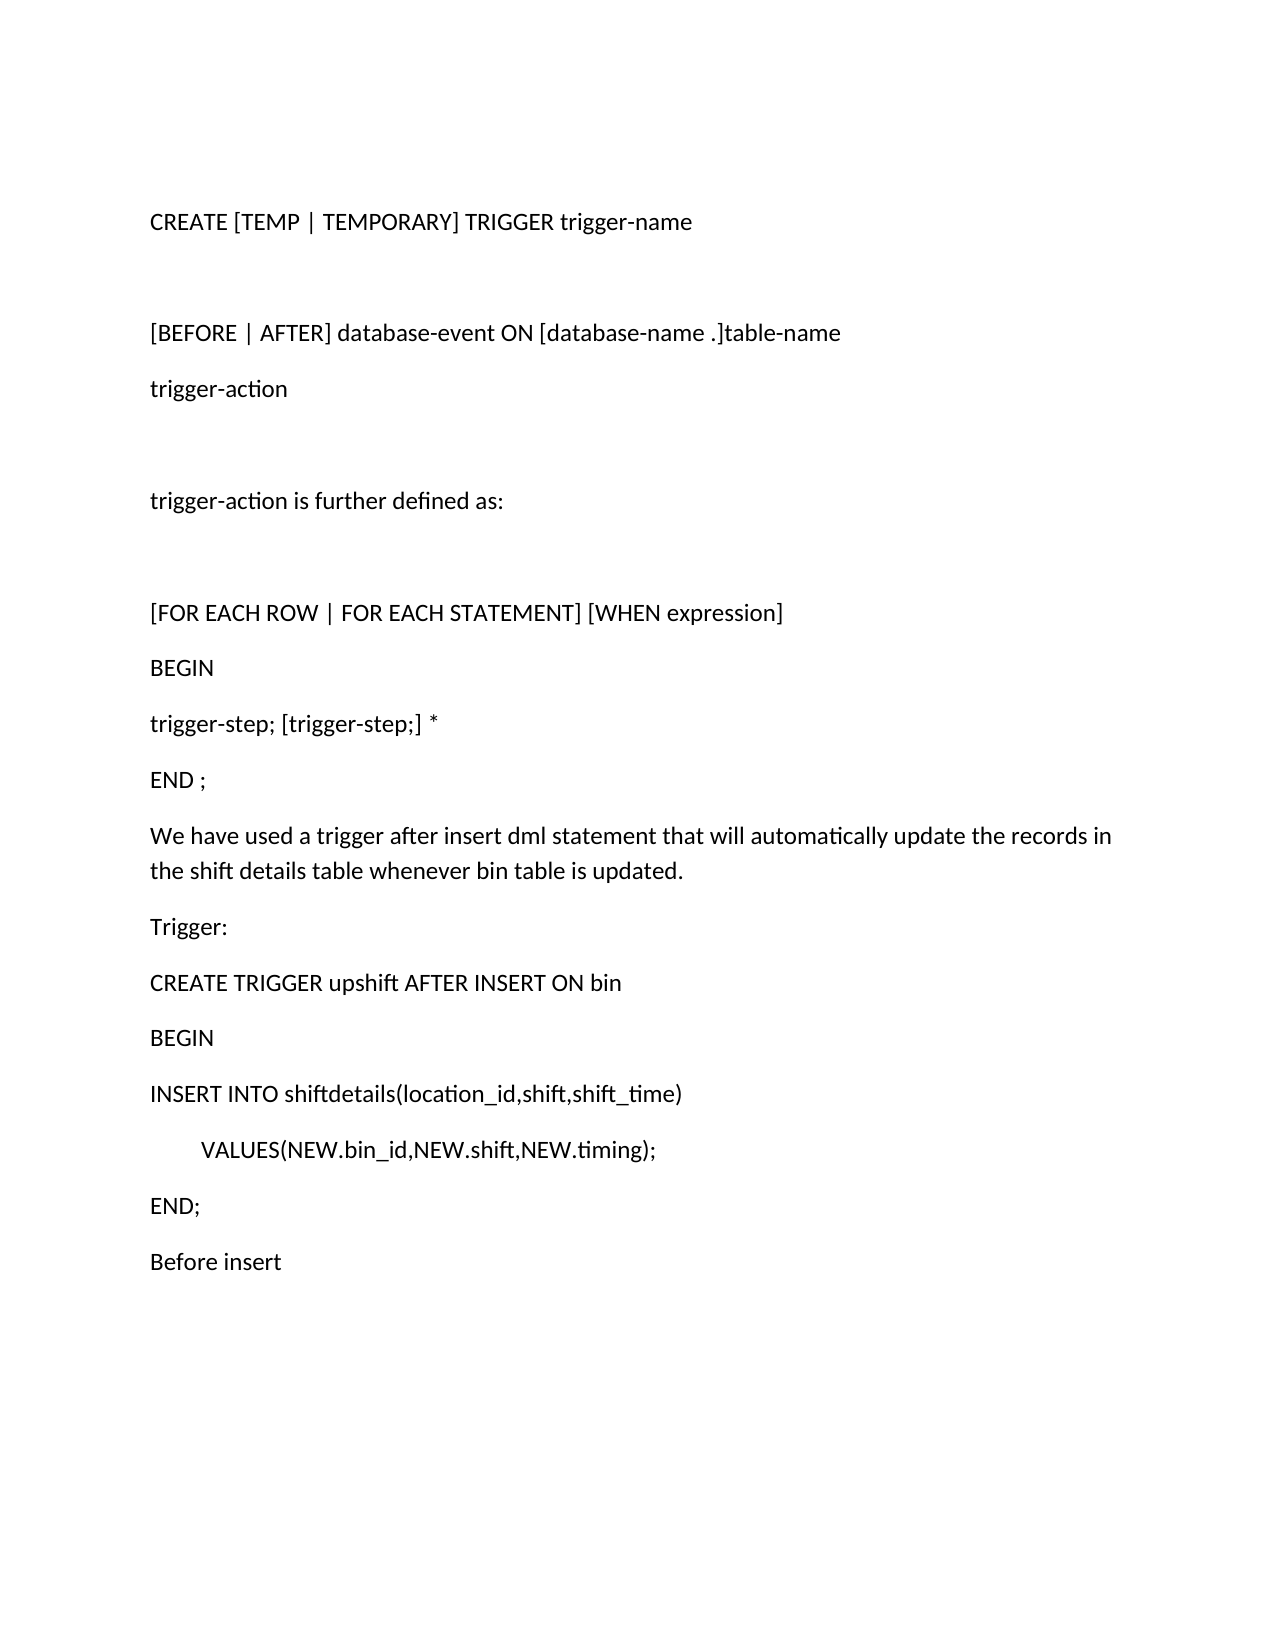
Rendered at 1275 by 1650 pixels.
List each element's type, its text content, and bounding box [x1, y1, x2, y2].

text BEGIN [150, 1022, 1125, 1053]
text Before insert [150, 1246, 1125, 1276]
text Trigger: [150, 911, 1125, 941]
text We have used a trigger after insert dml statement that will automatically update the records in the shift details table whenever bin table is updated. [150, 820, 1125, 886]
text END ; [150, 764, 1125, 795]
text [FOR EACH ROW | FOR EACH STATEMENT] [WHEN expression] [150, 597, 1125, 627]
text trigger-action [150, 373, 1125, 404]
text CREATE TRIGGER upshift AFTER INSERT ON bin [150, 967, 1125, 997]
text [BEFORE | AFTER] database-event ON [database-name .]table-name [150, 317, 1125, 348]
text VALUES(NEW.bin_id,NEW.shift,NEW.timing); [150, 1134, 1125, 1165]
text trigger-step; [trigger-step;] * [150, 708, 1125, 739]
text BEGIN [150, 652, 1125, 683]
text trigger-action is further defined as: [150, 485, 1125, 516]
text END; [150, 1190, 1125, 1221]
text INSERT INTO shiftdetails(location_id,shift,shift_time) [150, 1078, 1125, 1109]
text CREATE [TEMP | TEMPORARY] TRIGGER trigger-name [150, 206, 1125, 236]
